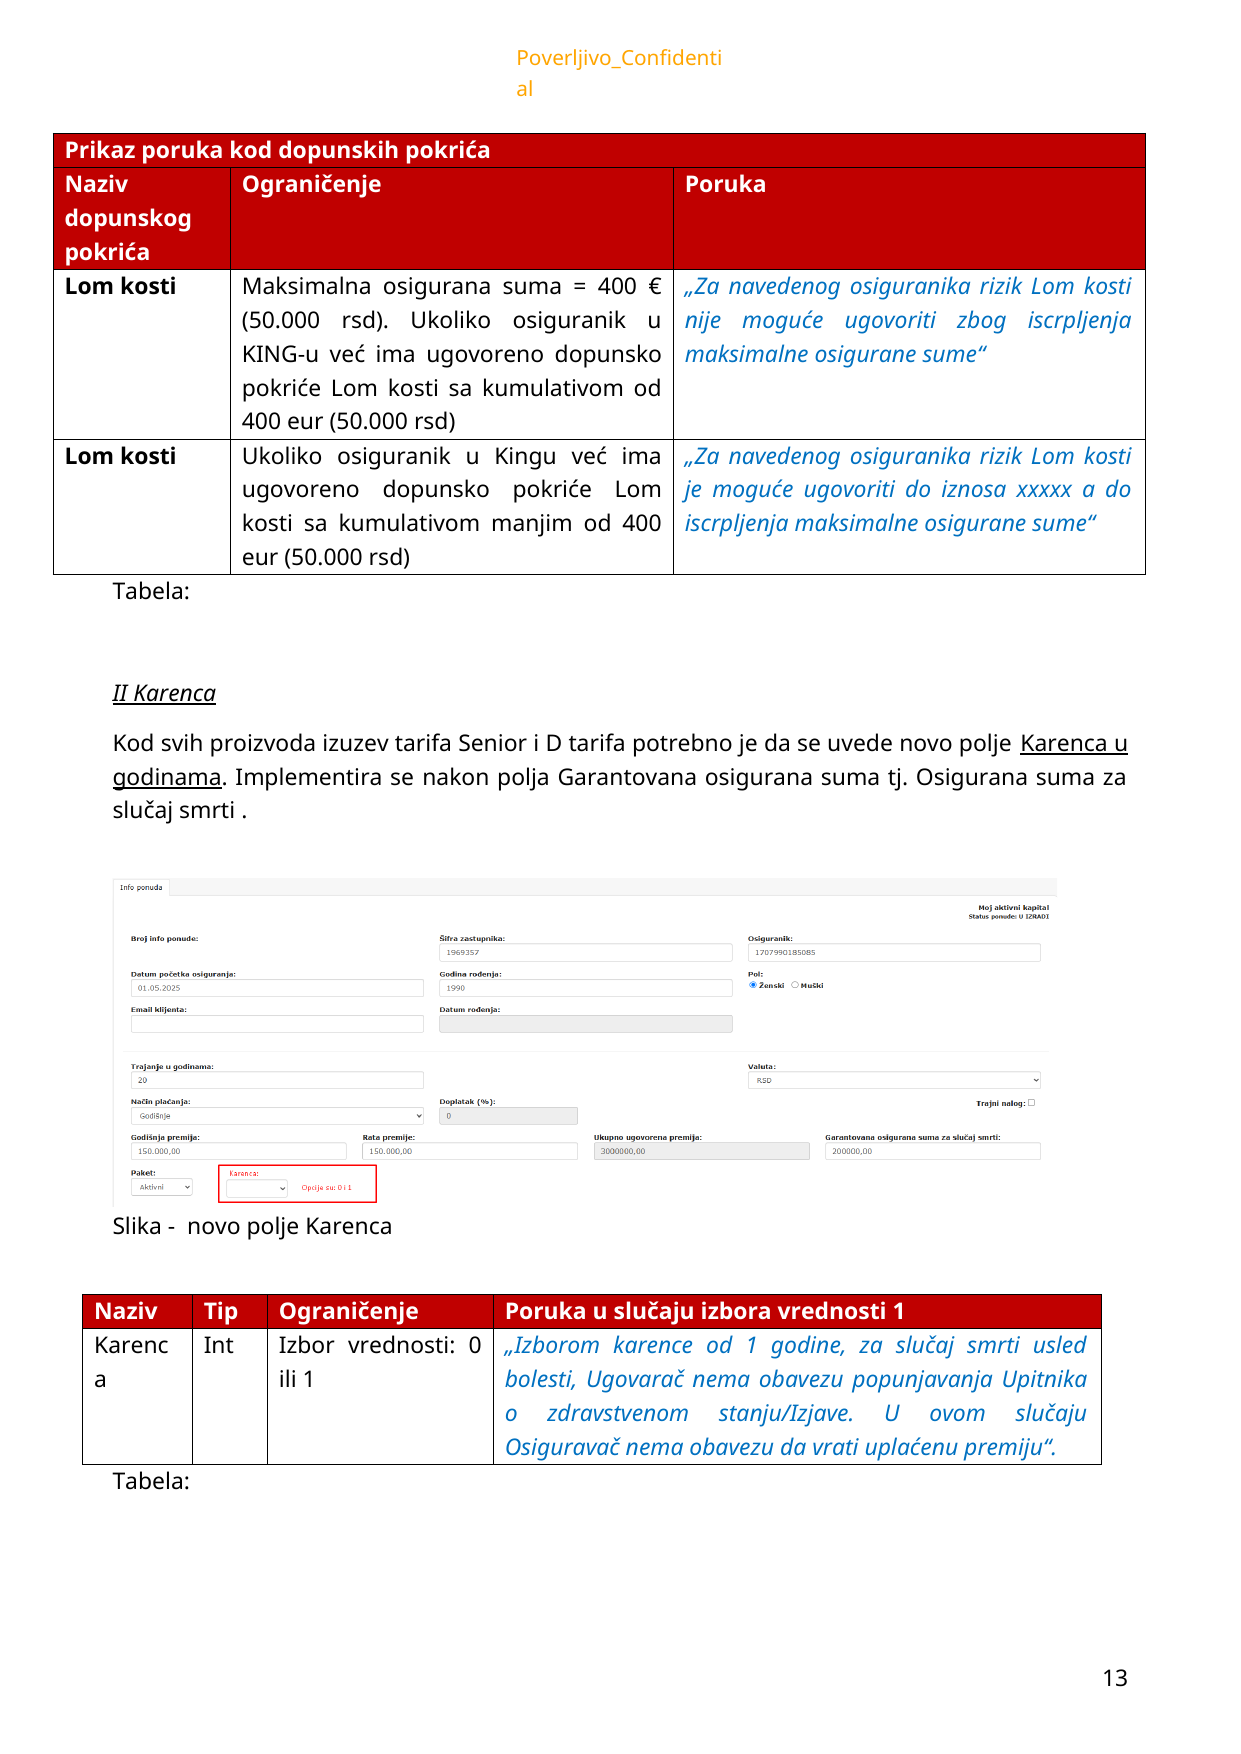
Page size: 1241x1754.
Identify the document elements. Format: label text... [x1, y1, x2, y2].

table_cell Izbor vrednosti: 0 ili 1 [268, 1329, 493, 1464]
table_cell Poruka [674, 168, 1145, 269]
table_cell „Za navedenog osiguranika rizik Lom kosti nije moguće ugovoriti zbog iscrpljenja maksimalne osigurane sume“ [674, 270, 1145, 438]
table_cell Maksimalna osigurana suma = 400 € (50.000 rsd). Ukoliko osiguranik u KING-u već ima ugovoreno dopunsko pokriće Lom kosti sa kumulativom od 400 eur (50.000 rsd) [231, 270, 673, 438]
table_header Poruka u slučaju izbora vrednosti 1 [494, 1295, 1101, 1328]
table_cell Naziv dopunskog pokrića [54, 168, 230, 269]
table_cell Ukoliko osiguranik u Kingu već ima ugovoreno dopunsko pokriće Lom kosti sa kumulativom manjim od 400 eur (50.000 rsd) [231, 440, 673, 574]
text II Karenca [112, 676, 1128, 708]
table_cell Int [193, 1329, 267, 1464]
picture [112, 878, 1058, 1207]
table_cell Karenca [83, 1329, 192, 1464]
table_cell „Izborom karence od 1 godine, za slučaj smrti usled bolesti, Ugovarač nema obavezu popunjavanja Upitnika o zdravstvenom stanju/Izjave. U ovom slučaju Osiguravač nema obavezu da vrati uplaćenu premiju“. [494, 1329, 1101, 1464]
table_cell Lom kosti [54, 270, 230, 438]
text Tabela: [112, 575, 1128, 606]
text Slika - novo polje Karenca [112, 1209, 1128, 1241]
table_cell Lom kosti [54, 440, 230, 574]
table_header Ograničenje [268, 1295, 493, 1328]
table_cell Ograničenje [231, 168, 673, 269]
table_header Tip [193, 1295, 267, 1328]
table_header Prikaz poruka kod dopunskih pokrića [54, 134, 1145, 167]
text Tabela: [112, 1465, 1128, 1496]
text Kod svih proizvoda izuzev tarifa Senior i D tarifa potrebno je da se uvede novo polje Karenca u godinama. Implementira se nakon polja Garantovana osigurana suma tj. Osigurana suma za slučaj smrti . [112, 727, 1128, 826]
table_cell „Za navedenog osiguranika rizik Lom kosti je moguće ugovoriti do iznosa xxxxx a do iscrpljenja maksimalne osigurane sume“ [674, 440, 1145, 574]
table_header Naziv [83, 1295, 192, 1328]
